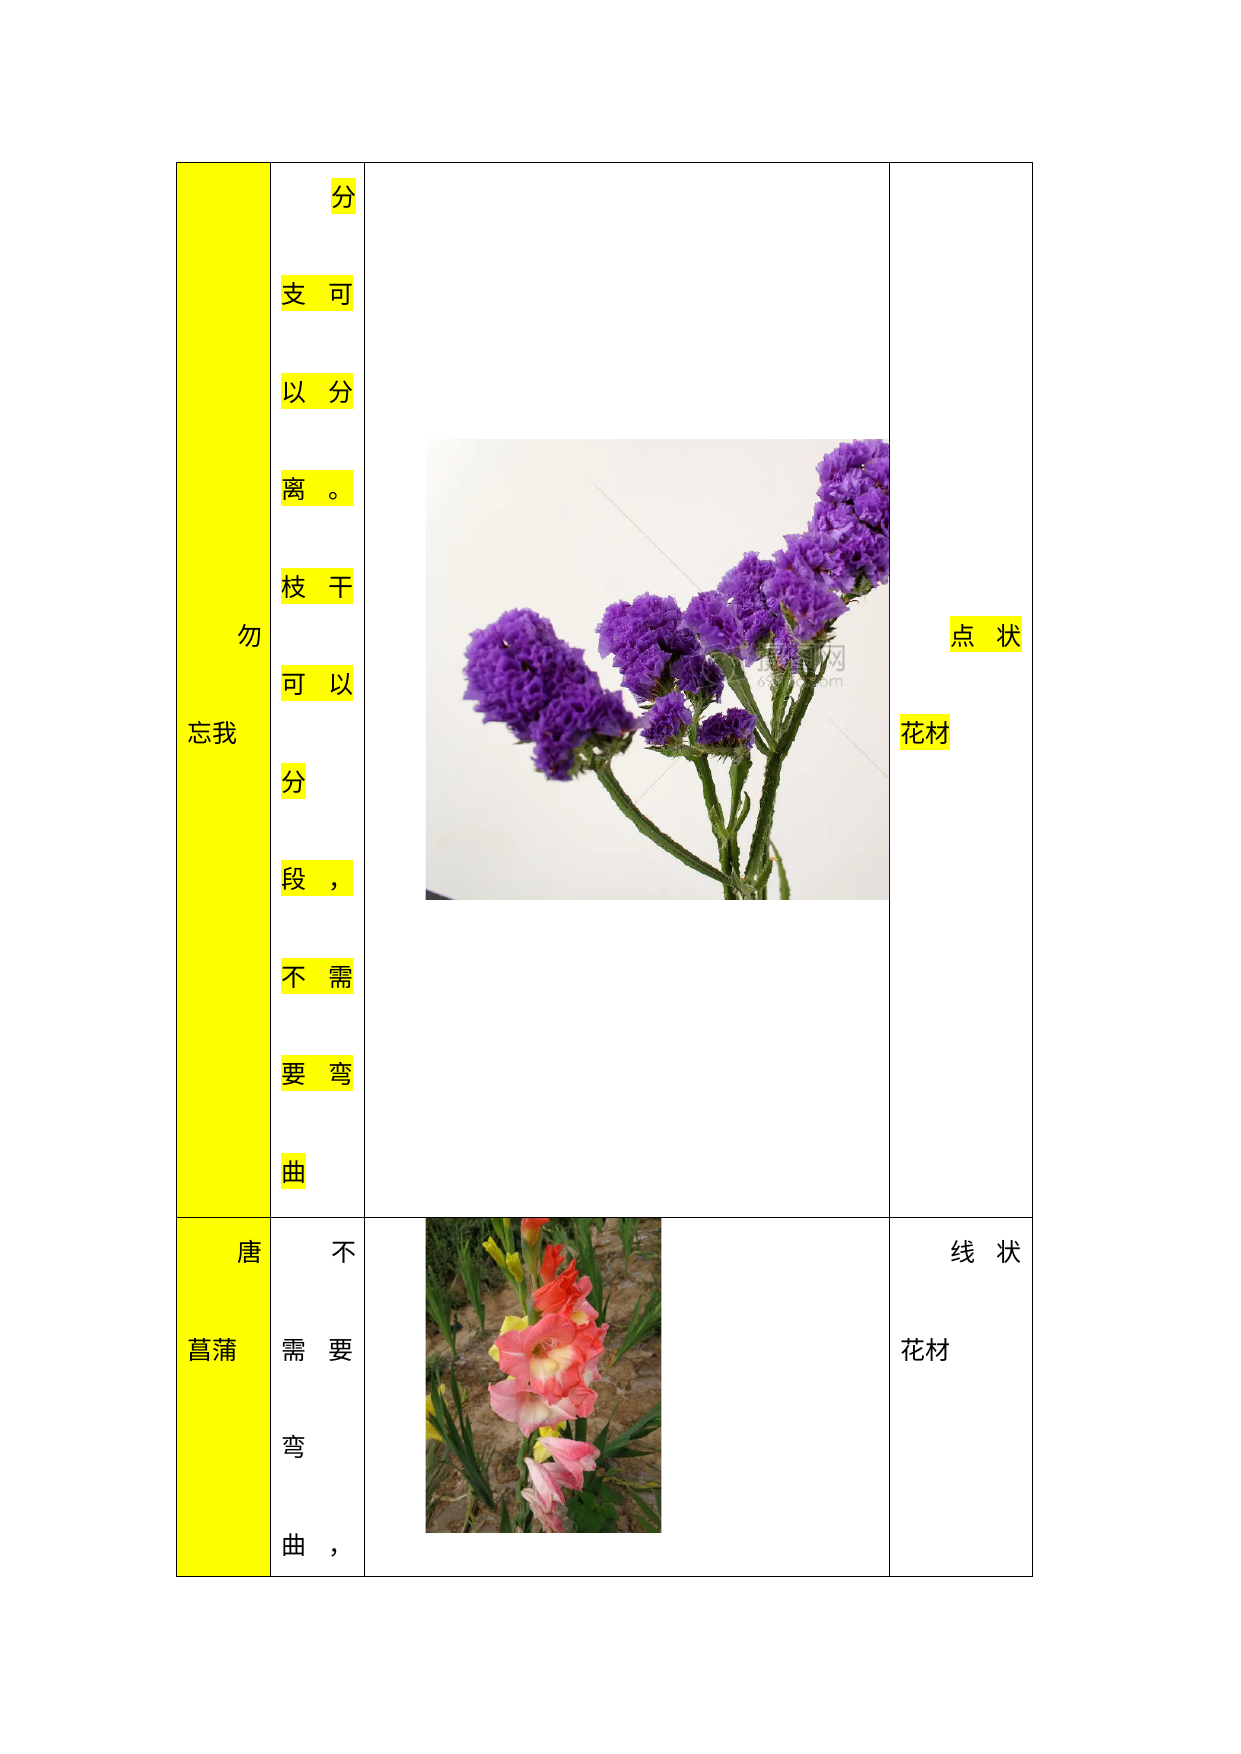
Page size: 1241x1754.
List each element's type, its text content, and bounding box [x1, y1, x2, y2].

table_cell 点状花材 [890, 163, 1032, 1217]
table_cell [271, 1218, 364, 1576]
table_cell 唐菖蒲 [177, 1218, 270, 1576]
table_cell 分支可以分离。枝干可以分段，不需要弯曲 [271, 163, 364, 1217]
picture [425, 1218, 662, 1533]
table_cell 线状花材 [890, 1218, 1032, 1576]
table_cell [365, 163, 889, 1217]
table_cell 勿忘我 [177, 163, 270, 1217]
picture [425, 439, 890, 900]
table_cell [365, 1218, 889, 1576]
